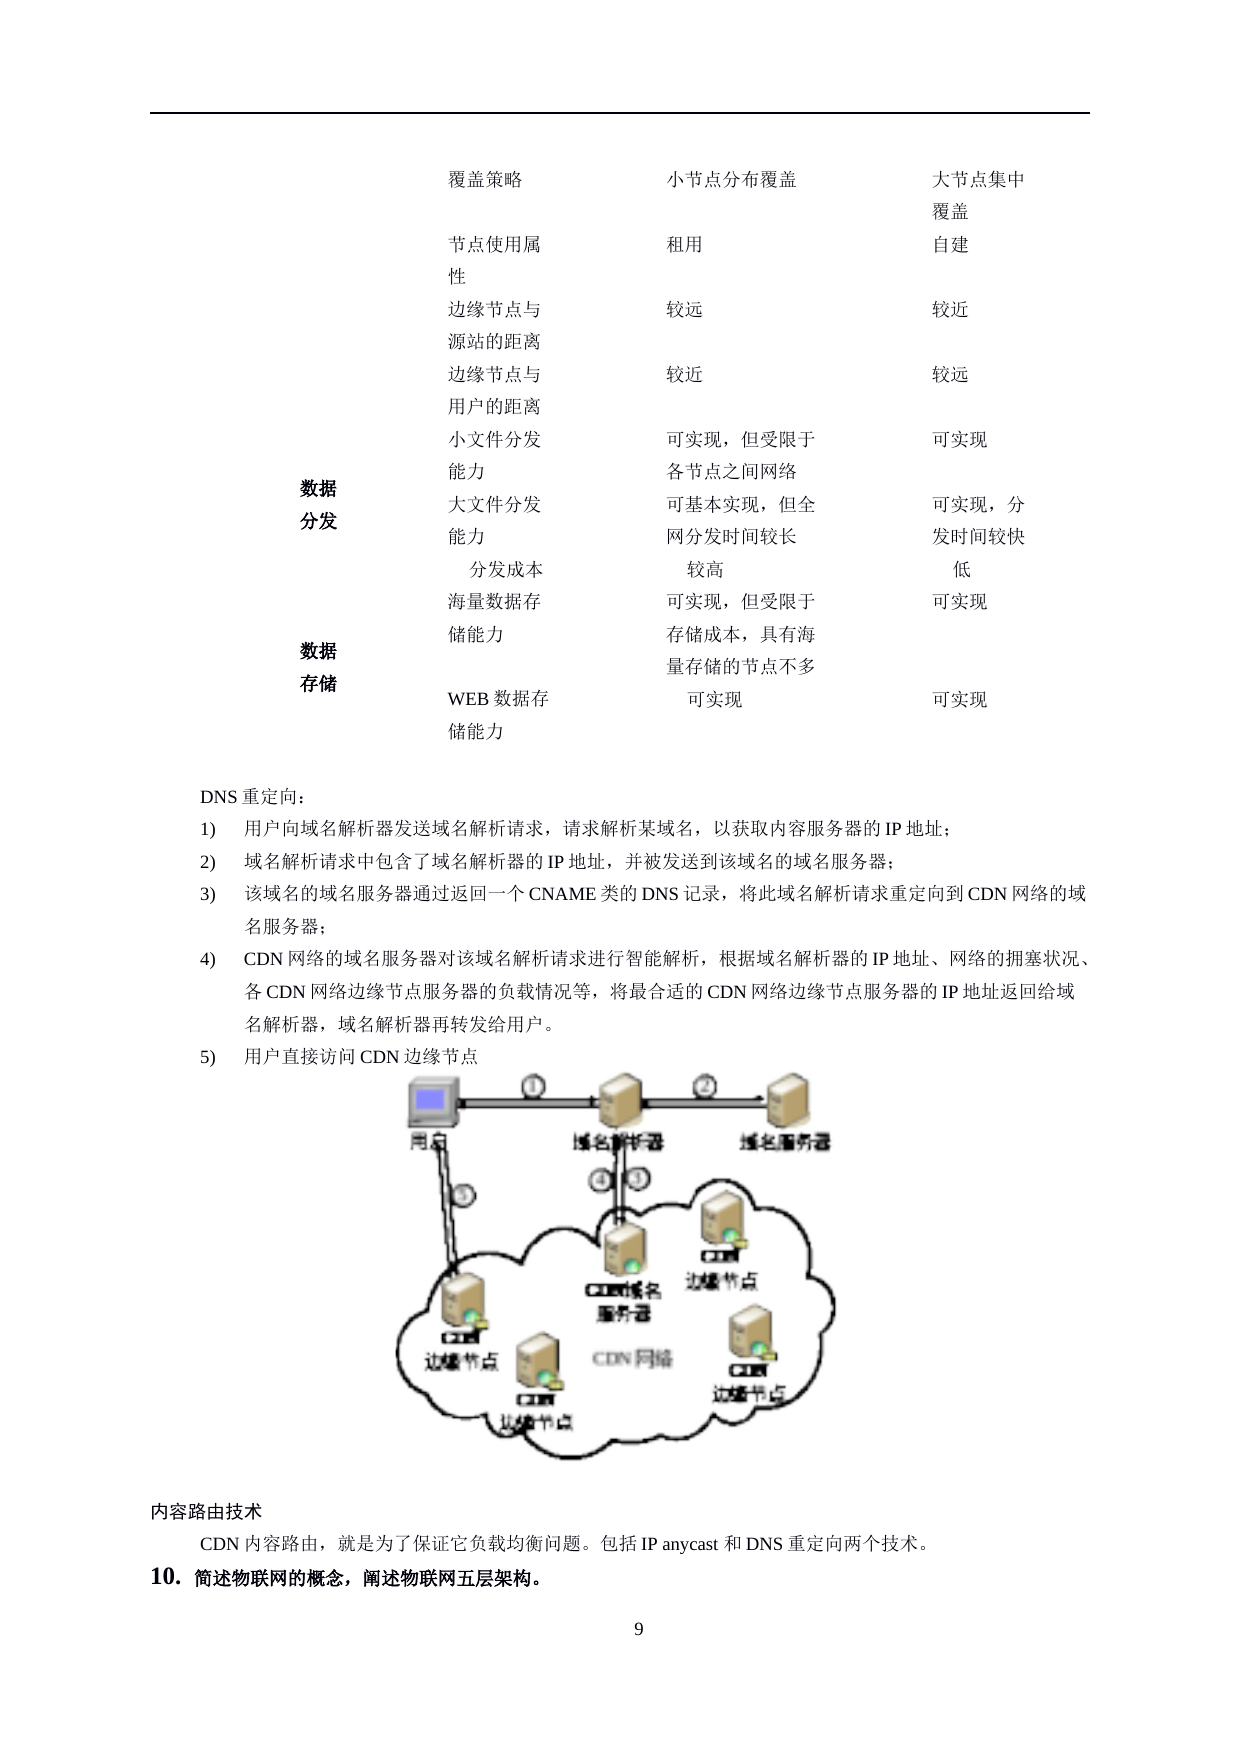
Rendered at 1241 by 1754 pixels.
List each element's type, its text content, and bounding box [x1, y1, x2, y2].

list 用户直接访问CDN边缘节点 [200, 1039, 1090, 1072]
table_cell 较近 [567, 357, 833, 422]
list 域名解析请求中包含了域名解析器的IP地址，并被发送到该域名的域名服务器； [200, 844, 1090, 877]
table_cell 节点使用属性 [349, 227, 567, 292]
table_cell 可基本实现，但全网分发时间较长 [567, 487, 833, 552]
table_cell 较远 [567, 292, 833, 357]
list 简述物联网的概念，阐述物联网五层架构。 [150, 1559, 1090, 1592]
table_cell 较远 [833, 357, 1039, 422]
table_cell 数据存储 [201, 585, 349, 747]
list CDN网络的域名服务器对该域名解析请求进行智能解析，根据域名解析器的IP地址、网络的拥塞状况、各CDN网络边缘节点服务器的负载情况等，将最合适的CDN网络边缘节点服务器的IP地址返回给域名解析器，域名解析器再转发给用户。 [200, 942, 1090, 1039]
list 用户向域名解析器发送域名解析请求，请求解析某域名，以获取内容服务器的IP地址； [200, 812, 1090, 844]
table_cell 大节点集中覆盖 [833, 162, 1039, 227]
table_cell 边缘节点与用户的距离 [349, 357, 567, 422]
list 该域名的域名服务器通过返回一个CNAME类的DNS记录，将此域名解析请求重定向到CDN网络的域名服务器； [200, 877, 1090, 942]
table_cell 租用 [567, 227, 833, 292]
table_cell 边缘节点与源站的距离 [349, 292, 567, 357]
table_cell 数据分发 [201, 422, 349, 584]
table_cell 可实现，但受限于存储成本，具有海量存储的节点不多 [567, 585, 833, 682]
table_cell 海量数据存储能力 [349, 585, 567, 682]
text 内容路由技术 [150, 1494, 1090, 1527]
text CDN内容路由，就是为了保证它负载均衡问题。包括IP anycast 和DNS重定向两个技术。 [150, 1527, 1090, 1559]
table_cell 低 [833, 552, 1039, 584]
table_cell 分发成本 [349, 552, 567, 584]
table_cell 较近 [833, 292, 1039, 357]
table_cell 可实现 [567, 682, 833, 747]
table_cell 可实现 [833, 422, 1039, 487]
table_cell 大文件分发能力 [349, 487, 567, 552]
table_cell WEB数据存储能力 [349, 682, 567, 747]
text DNS重定向： [150, 779, 1090, 812]
table_cell 自建 [833, 227, 1039, 292]
table_cell 可实现，但受限于各节点之间网络 [567, 422, 833, 487]
table_cell 可实现 [833, 585, 1039, 682]
table_cell 小节点分布覆盖 [567, 162, 833, 227]
table_cell 较高 [567, 552, 833, 584]
table_cell 小文件分发能力 [349, 422, 567, 487]
table_cell 覆盖策略 [349, 162, 567, 227]
table_cell 可实现，分发时间较快 [833, 487, 1039, 552]
table_cell 可实现 [833, 682, 1039, 747]
